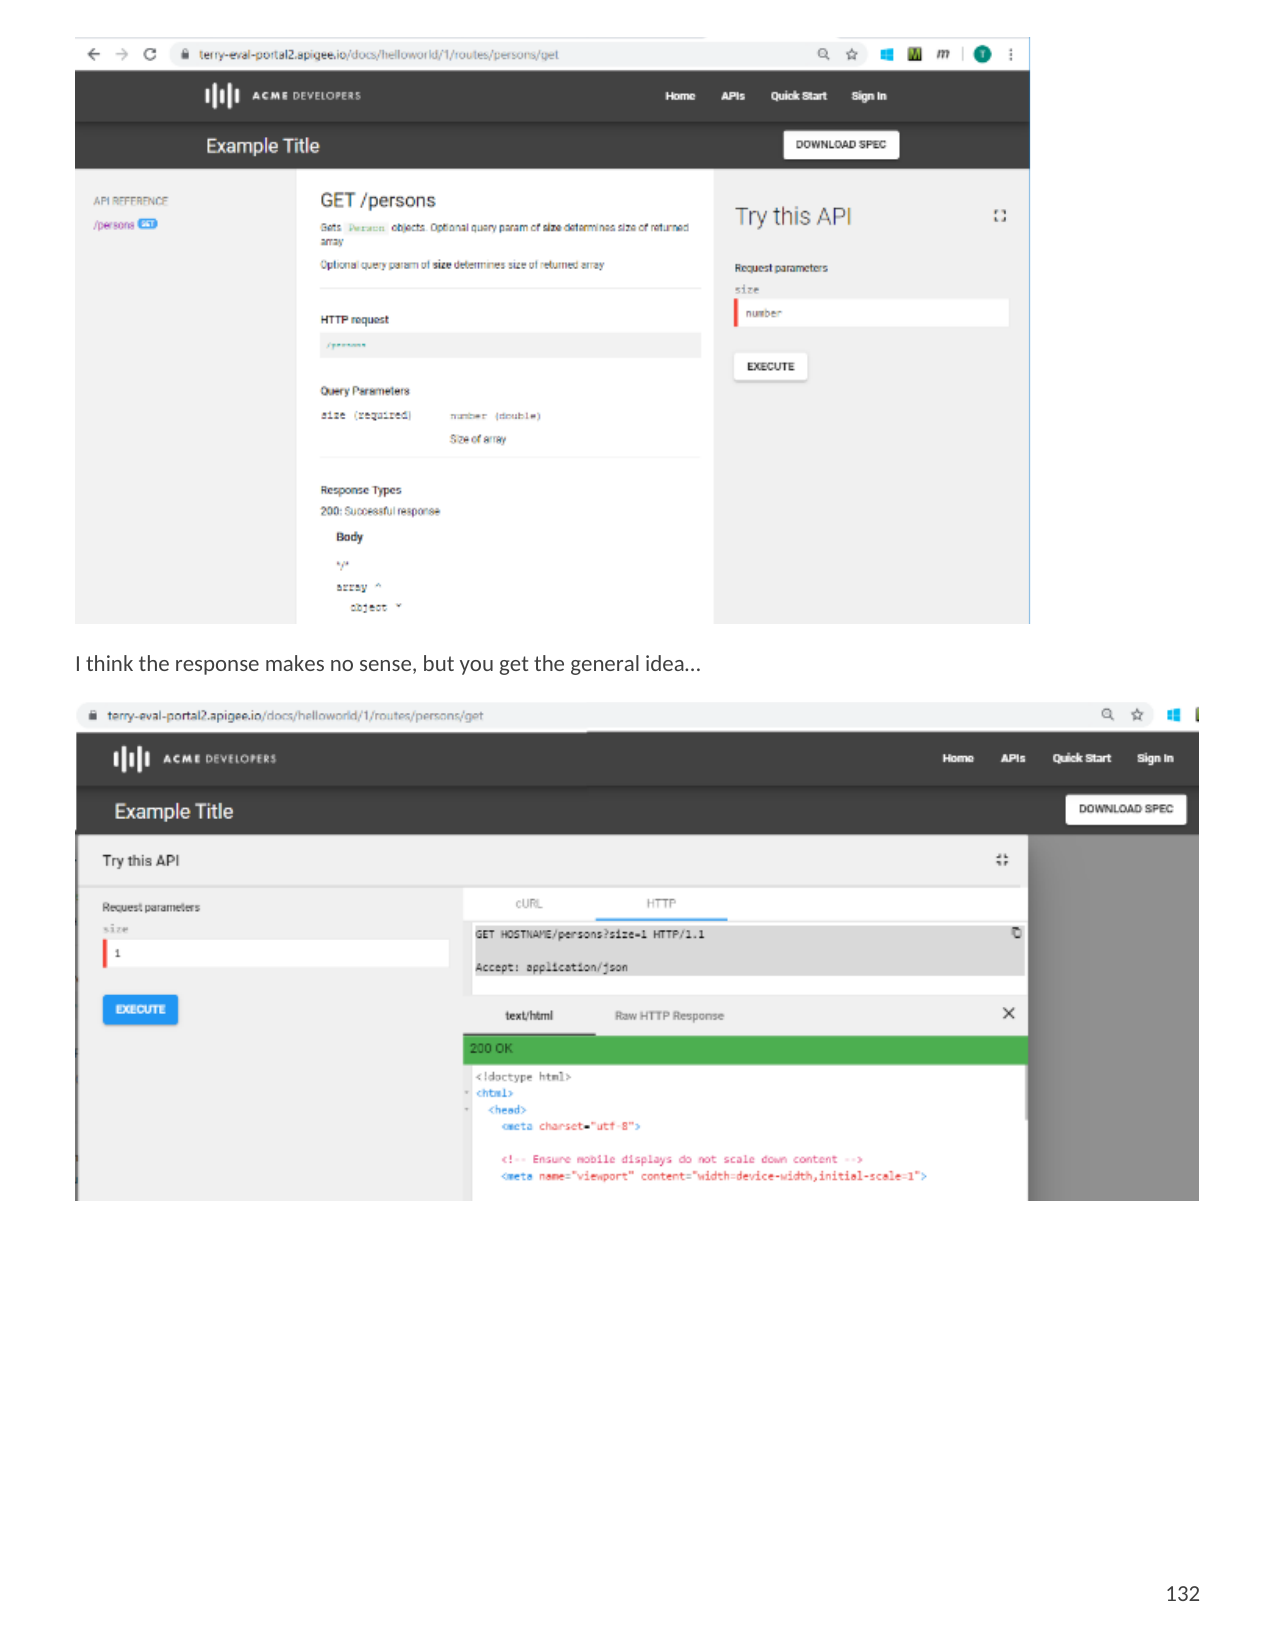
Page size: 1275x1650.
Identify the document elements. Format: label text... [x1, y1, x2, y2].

picture [75, 702, 1199, 1201]
picture [75, 37, 1031, 624]
text I think the response makes no sense, but you get the general idea… [75, 649, 1200, 677]
